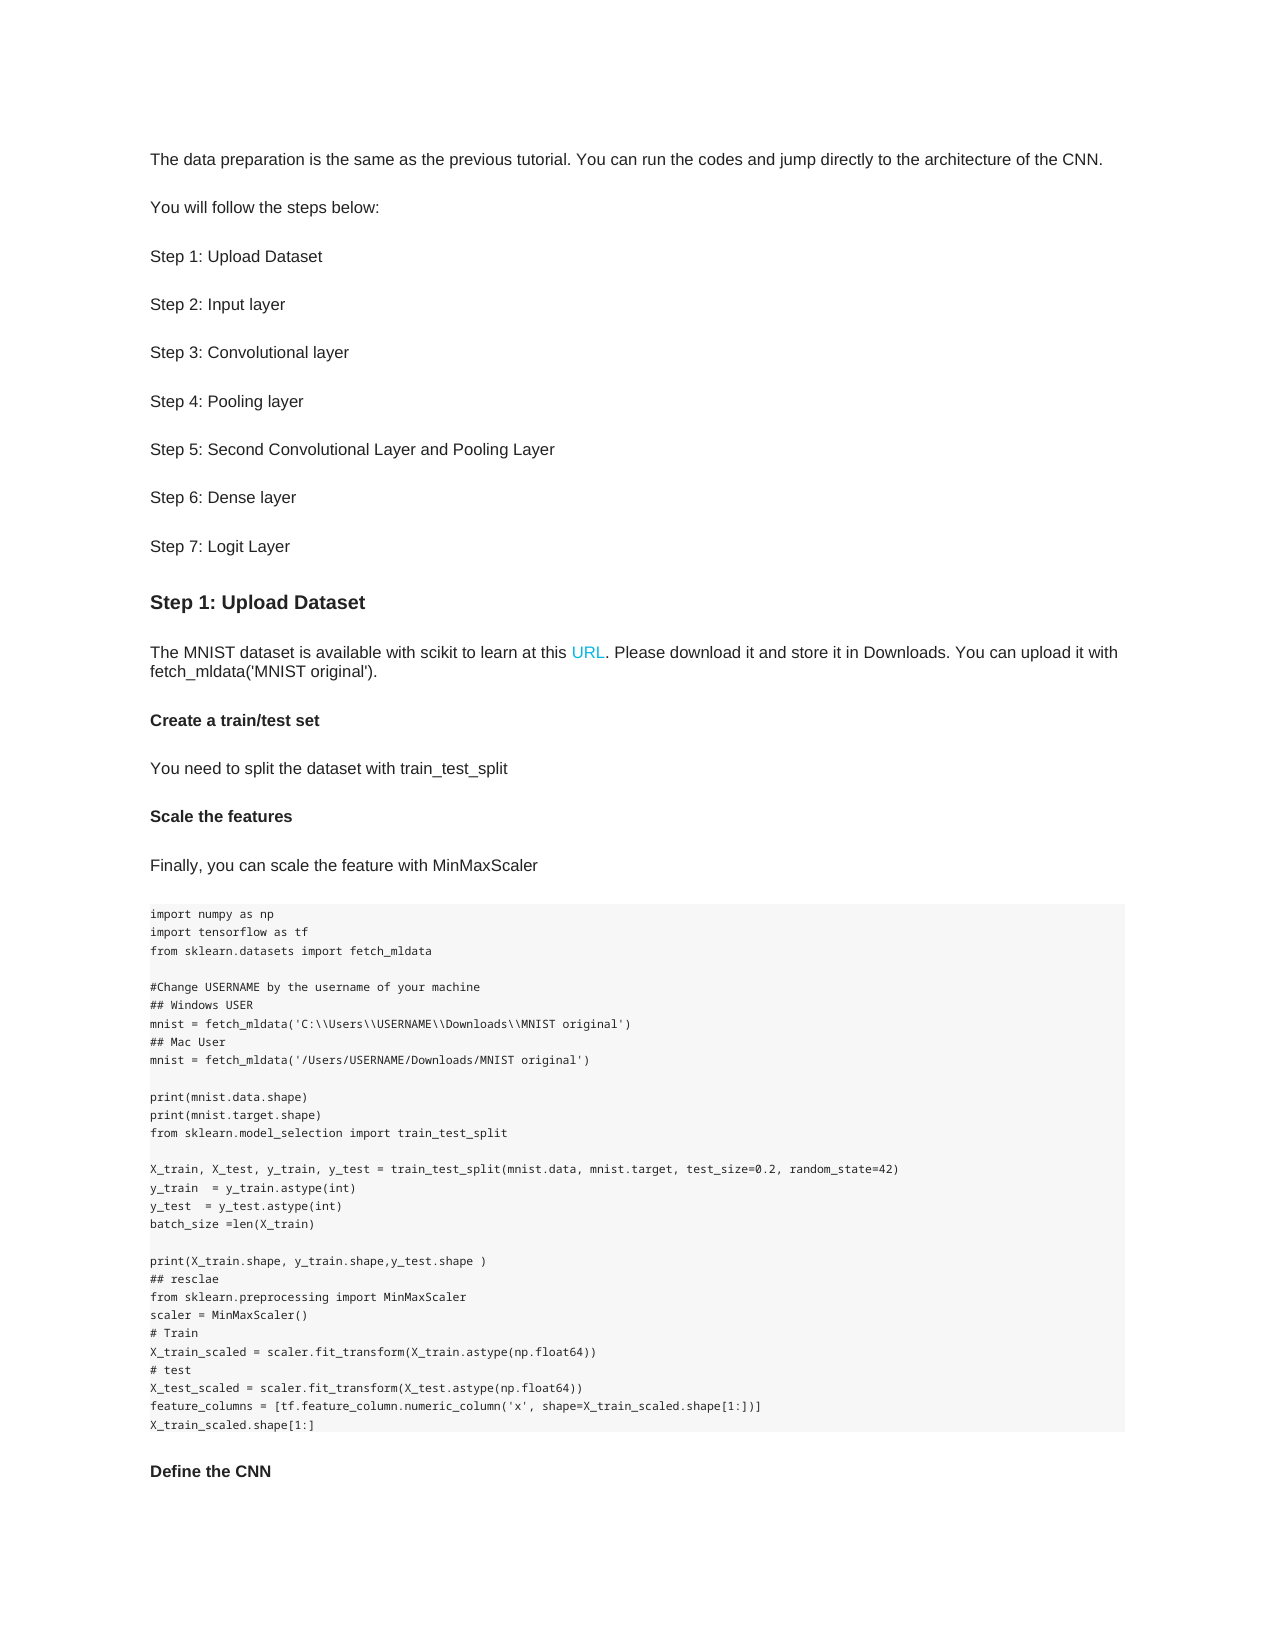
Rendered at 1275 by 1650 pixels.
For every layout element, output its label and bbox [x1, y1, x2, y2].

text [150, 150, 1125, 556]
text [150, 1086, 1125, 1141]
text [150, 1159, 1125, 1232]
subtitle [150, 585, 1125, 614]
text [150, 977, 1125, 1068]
picture [584, 647, 591, 658]
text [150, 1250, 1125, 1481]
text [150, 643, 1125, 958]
